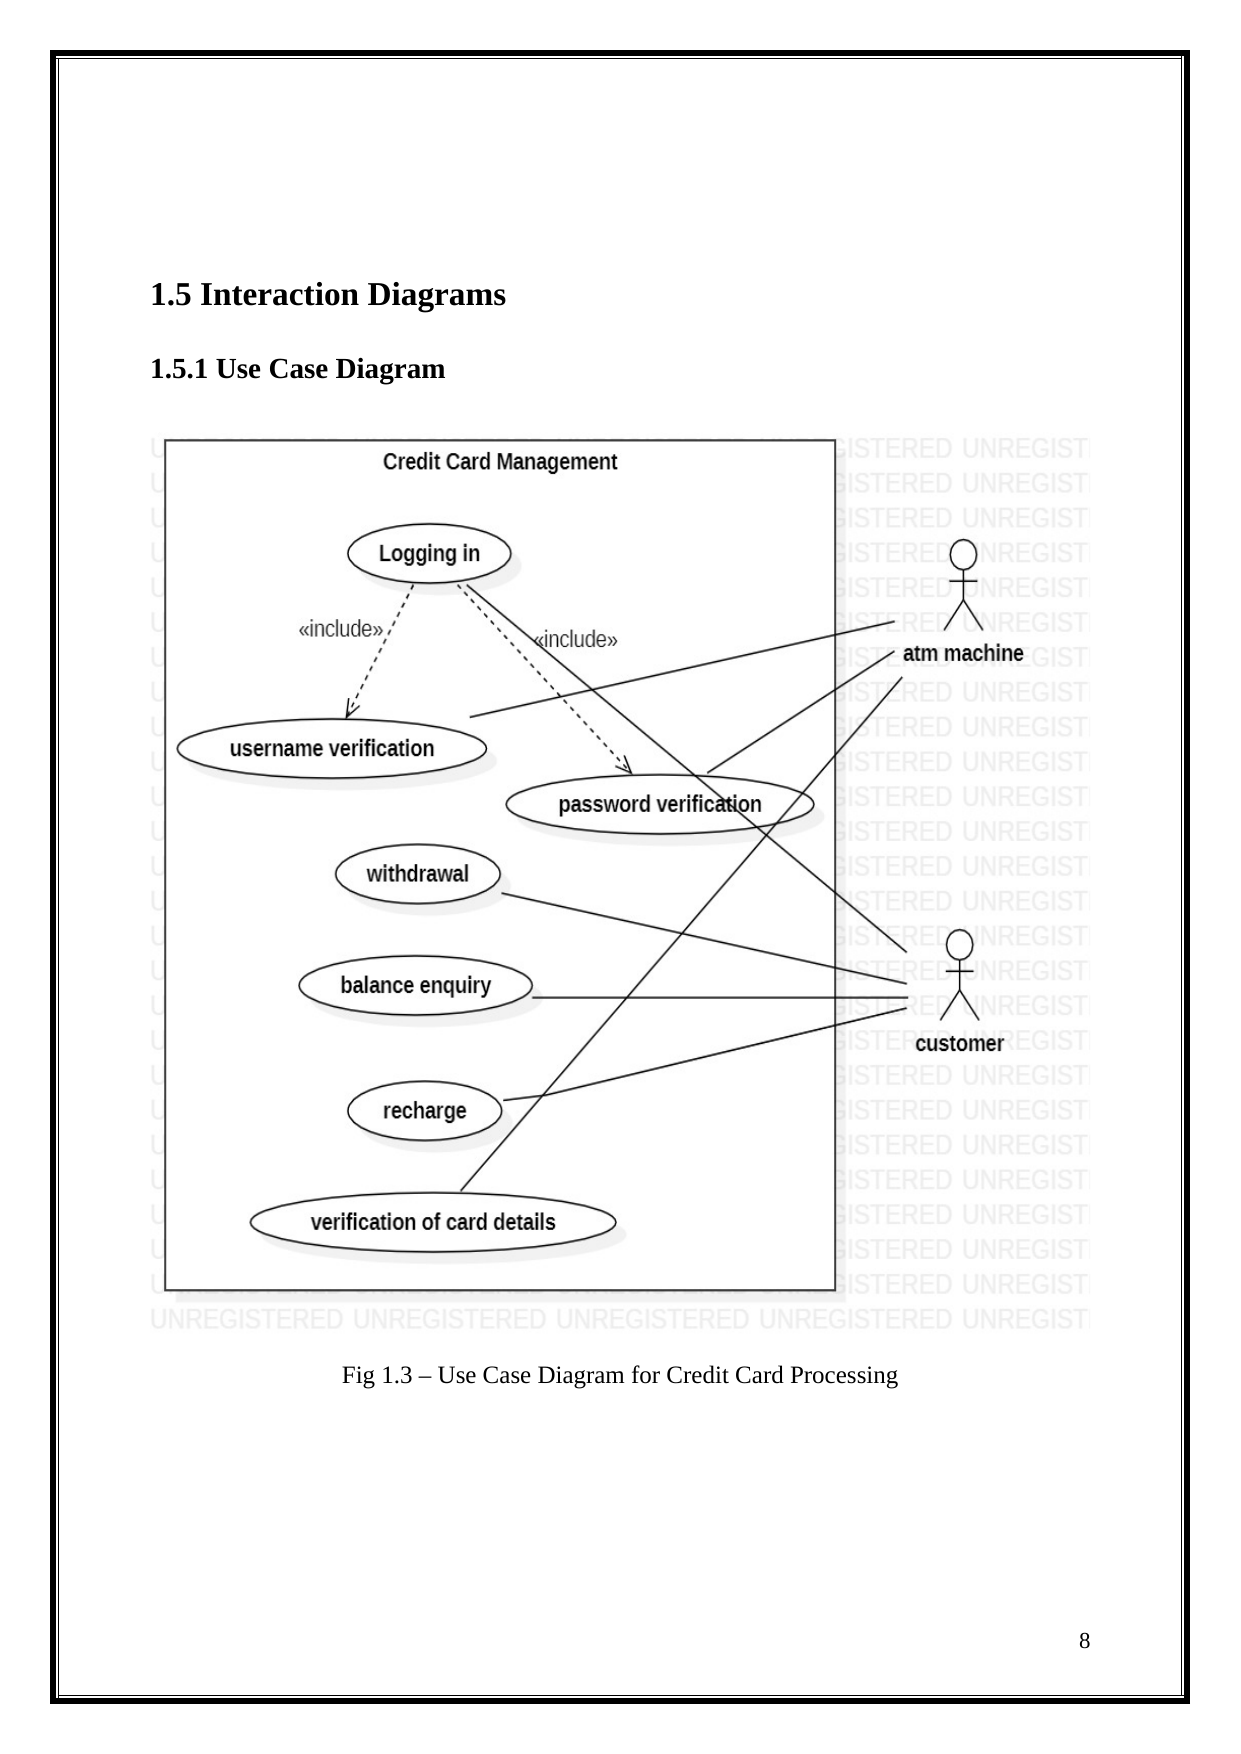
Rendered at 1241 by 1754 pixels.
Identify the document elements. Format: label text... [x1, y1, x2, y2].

picture [150, 423, 1091, 1360]
text Fig 1.3 – Use Case Diagram for Credit Card Processing [150, 1360, 1090, 1388]
text 1.5 Interaction Diagrams [150, 274, 1090, 313]
text 1.5.1 Use Case Diagram [150, 351, 1090, 385]
